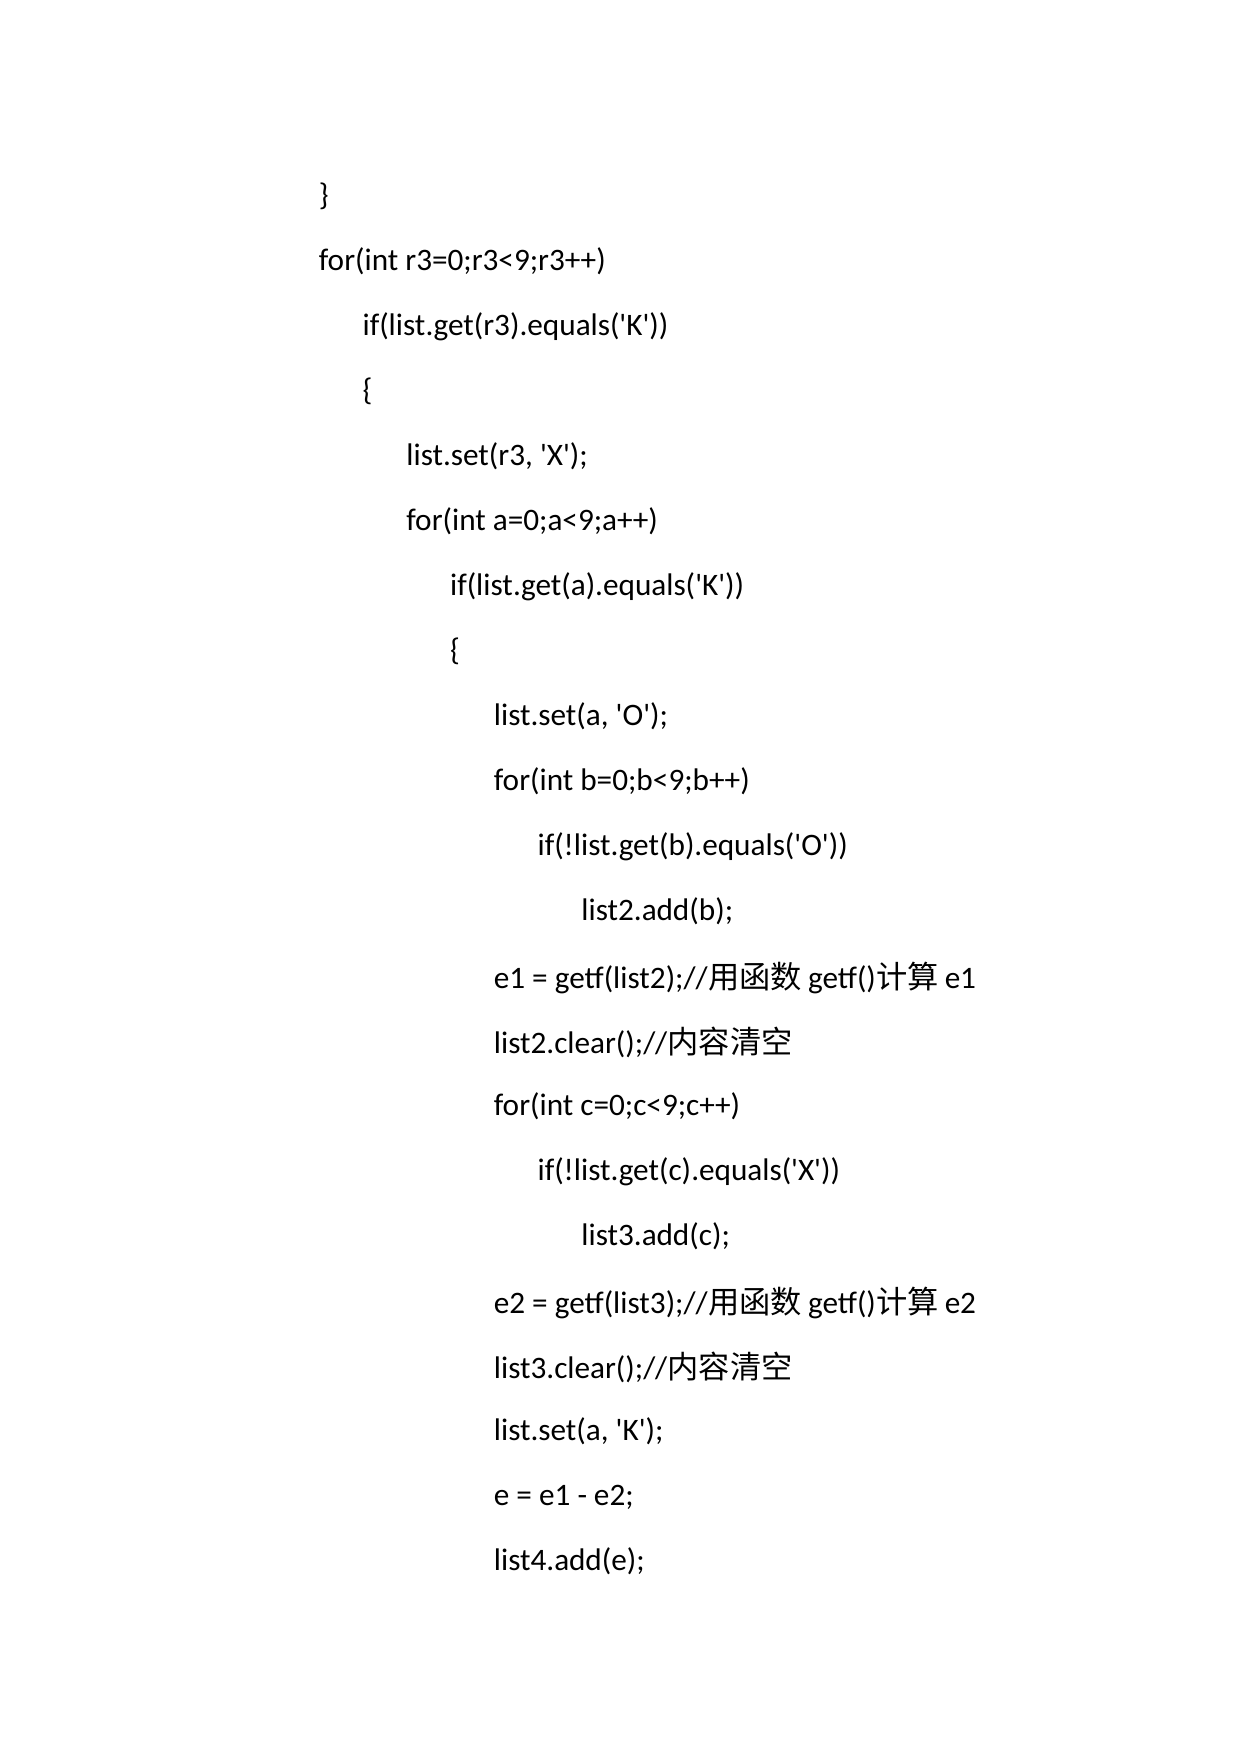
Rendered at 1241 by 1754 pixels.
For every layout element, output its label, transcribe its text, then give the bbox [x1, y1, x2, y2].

text for(int c=0;c<9;c++) [187, 1072, 1053, 1137]
text { [187, 617, 1053, 682]
text list3.add(c); [187, 1202, 1053, 1267]
text e = e1 - e2; [187, 1462, 1053, 1527]
text e2 = getf(list3);//用函数getf()计算e2 [187, 1267, 1053, 1332]
text list.set(a, 'O'); [187, 682, 1053, 747]
text if(list.get(a).equals('K')) [187, 552, 1053, 617]
text if(!list.get(c).equals('X')) [187, 1137, 1053, 1202]
text list2.add(b); [187, 877, 1053, 942]
text for(int r3=0;r3<9;r3++) [187, 227, 1053, 292]
text list4.add(e); [187, 1527, 1053, 1592]
text } [187, 162, 1053, 227]
text { [187, 357, 1053, 422]
text list.set(r3, 'X'); [187, 422, 1053, 487]
text list2.clear();//内容清空 [187, 1007, 1053, 1072]
text for(int a=0;a<9;a++) [187, 487, 1053, 552]
text if(list.get(r3).equals('K')) [187, 292, 1053, 357]
text e1 = getf(list2);//用函数getf()计算e1 [187, 942, 1053, 1007]
text for(int b=0;b<9;b++) [187, 747, 1053, 812]
text if(!list.get(b).equals('O')) [187, 812, 1053, 877]
text list3.clear();//内容清空 [187, 1332, 1053, 1397]
text list.set(a, 'K'); [187, 1397, 1053, 1462]
